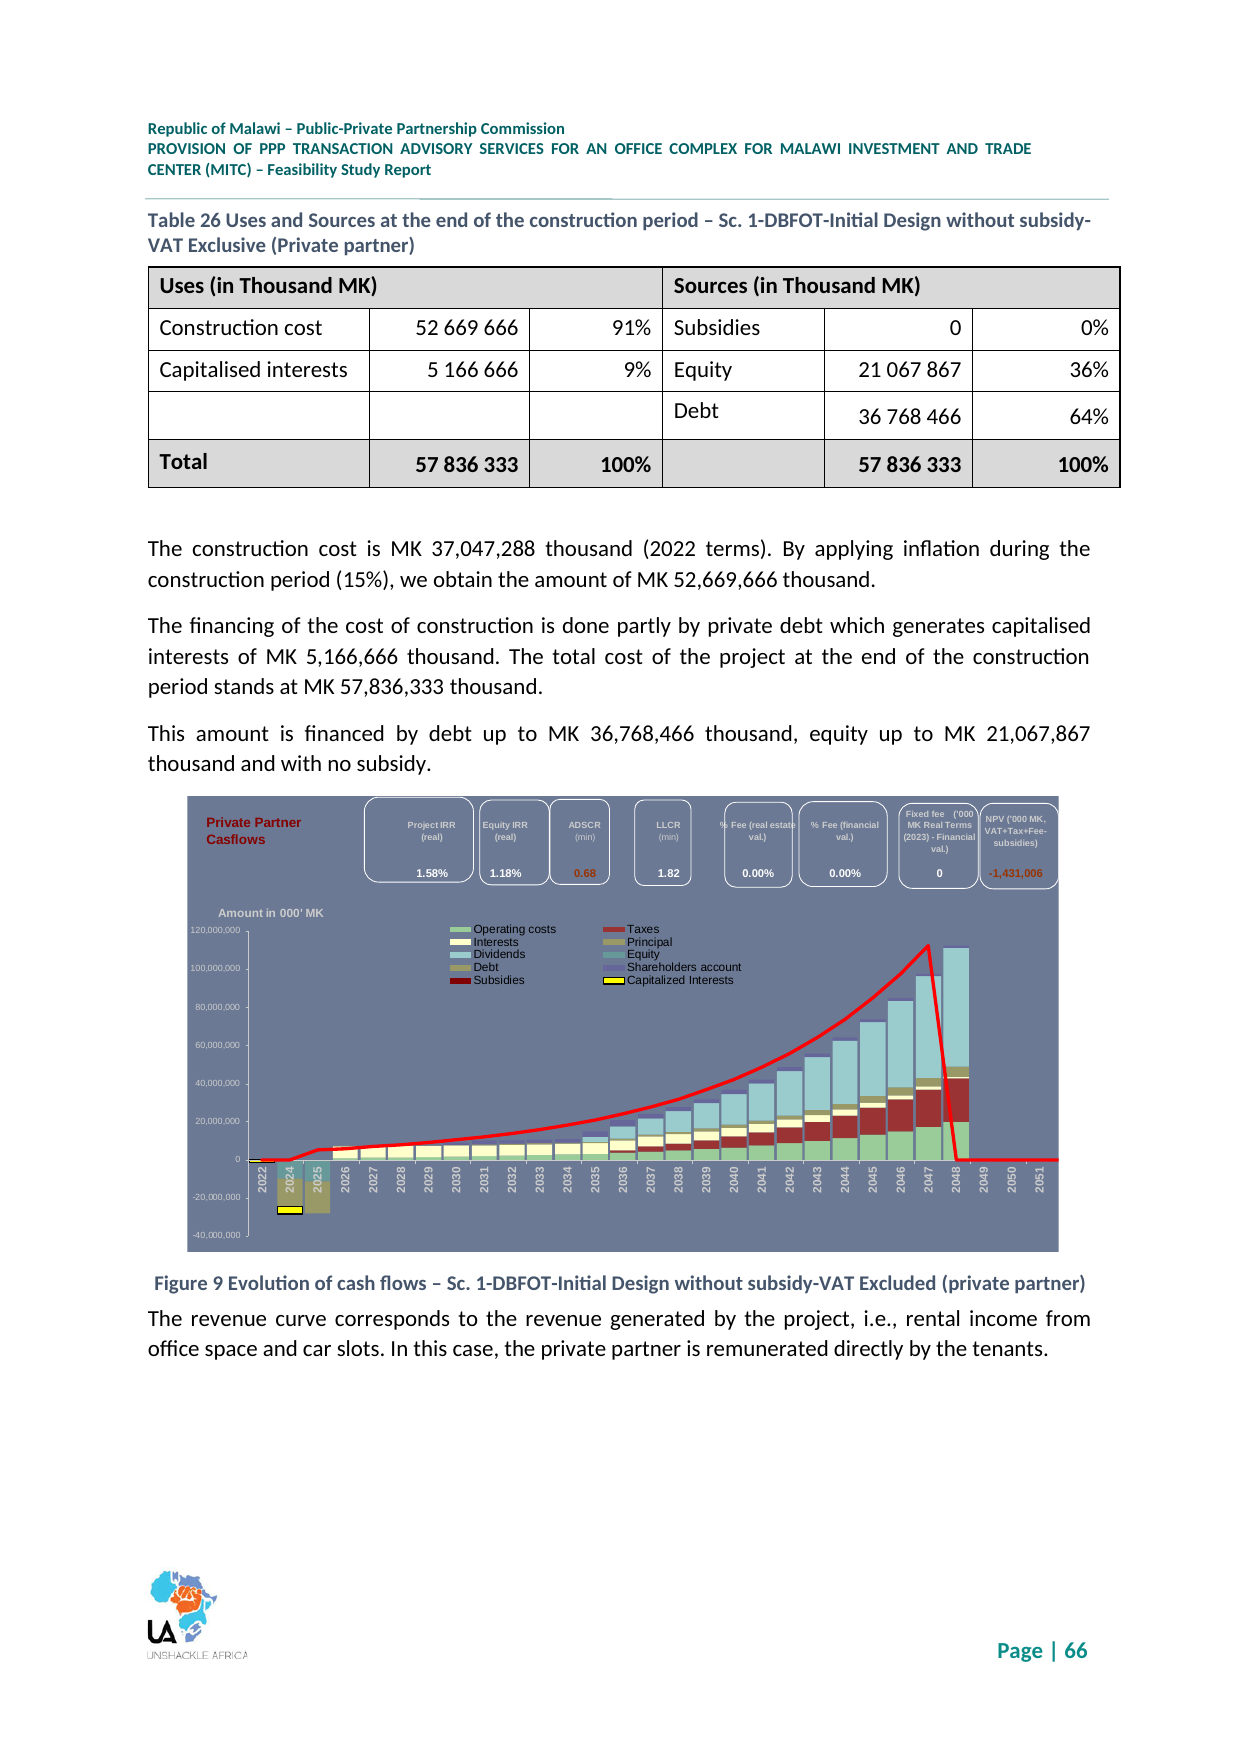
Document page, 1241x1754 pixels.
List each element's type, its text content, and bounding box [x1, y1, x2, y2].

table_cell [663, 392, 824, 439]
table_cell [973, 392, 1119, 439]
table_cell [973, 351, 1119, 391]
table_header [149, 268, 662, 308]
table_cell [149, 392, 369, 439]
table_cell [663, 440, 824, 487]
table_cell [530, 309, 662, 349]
text The financing of the cost of construction is done partly by private debt which generates capitalised interests of MK 5,166,666 thousand. The total cost of the project at the end of the construction period stands at MK 57,836,333 thousand. [148, 612, 1093, 700]
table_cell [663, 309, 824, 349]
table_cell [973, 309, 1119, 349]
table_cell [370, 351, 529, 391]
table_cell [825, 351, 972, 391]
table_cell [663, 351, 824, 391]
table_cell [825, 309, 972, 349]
text The construction cost is MK 37,047,288 thousand (2022 terms). By applying inflation during the construction period (15%), we obtain the amount of MK 52,669,666 thousand. [148, 534, 1093, 593]
text This amount is financed by debt up to MK 36,768,466 thousand, equity up to MK 21,067,867 thousand and with no subsidy. [148, 719, 1093, 777]
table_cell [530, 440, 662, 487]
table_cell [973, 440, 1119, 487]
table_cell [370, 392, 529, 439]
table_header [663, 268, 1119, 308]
text Figure 9 Evolution of cash flows – Sc. 1-DBFOT-Initial Design without subsidy-VAT Excluded (private partner) [148, 1271, 1093, 1296]
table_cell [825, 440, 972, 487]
text Table 26 Uses and Sources at the end of the construction period – Sc. 1-DBFOT-Initial Design without subsidy-VAT Exclusive (Private partner) [148, 207, 1093, 258]
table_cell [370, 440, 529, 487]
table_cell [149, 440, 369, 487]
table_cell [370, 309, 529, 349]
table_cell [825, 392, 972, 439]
text The revenue curve corresponds to the revenue generated by the project, i.e., rental income from office space and car slots. In this case, the private partner is remunerated directly by the tenants. [148, 1304, 1093, 1362]
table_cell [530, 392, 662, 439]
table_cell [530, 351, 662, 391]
picture [147, 1567, 248, 1659]
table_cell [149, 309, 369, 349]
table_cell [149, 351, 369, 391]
